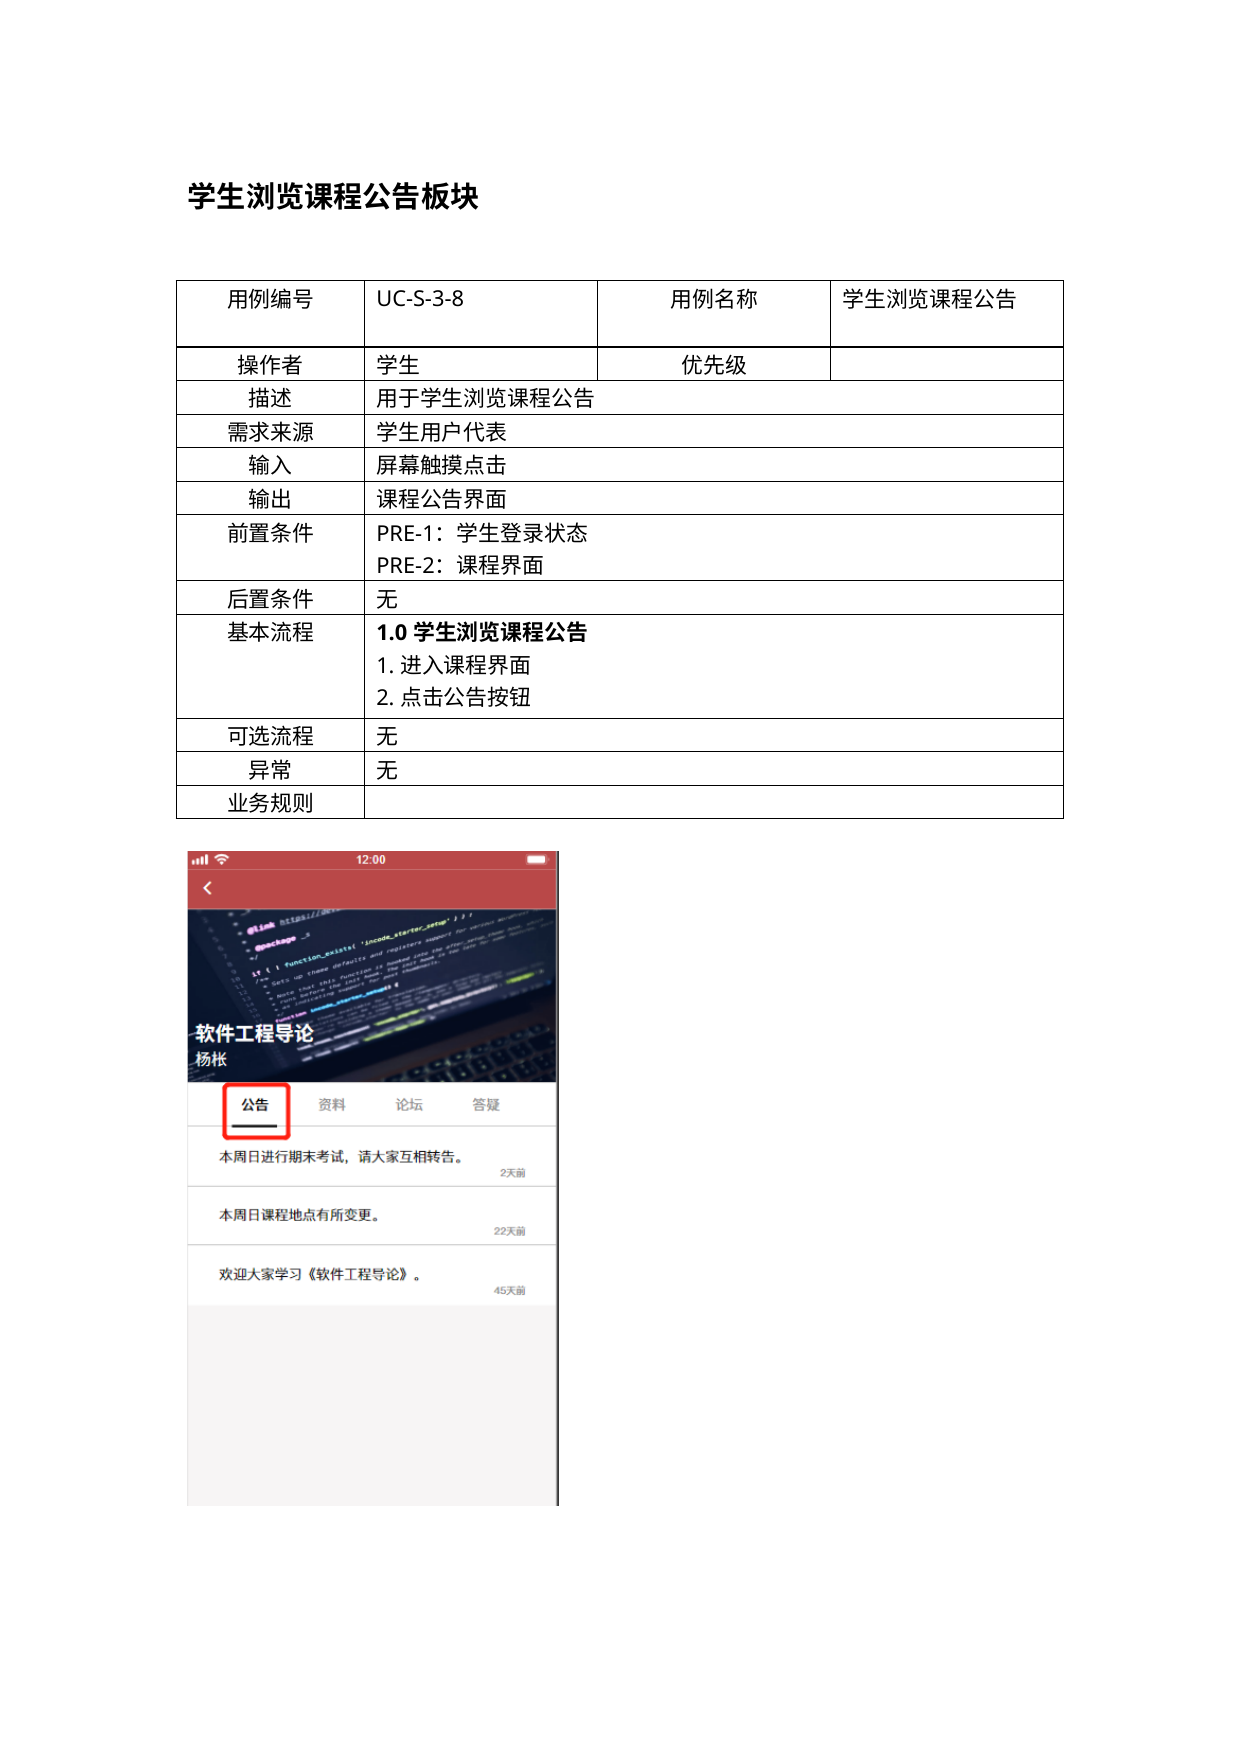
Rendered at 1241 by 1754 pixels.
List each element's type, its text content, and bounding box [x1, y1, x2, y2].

picture [187, 851, 559, 1506]
table_header 用例编号 [177, 281, 364, 346]
table_cell 课程公告界面 [365, 482, 1063, 514]
table_header 学生浏览课程公告 [831, 281, 1063, 346]
table_cell 基本流程 [177, 615, 364, 718]
table_cell [831, 348, 1063, 380]
table_cell 可选流程 [177, 719, 364, 751]
table_cell 无 [365, 581, 1063, 614]
table_cell 描述 [177, 381, 364, 413]
table_header UC-S-3-8 [365, 281, 597, 346]
table_cell 输出 [177, 482, 364, 514]
table_cell 输入 [177, 448, 364, 481]
table_header 用例名称 [598, 281, 830, 346]
table_cell 用于学生浏览课程公告 [365, 381, 1063, 413]
table_cell 优先级 [598, 348, 830, 380]
table_cell 操作者 [177, 348, 364, 380]
subtitle 学生浏览课程公告板块 [187, 162, 1053, 227]
table_cell 前置条件 [177, 515, 364, 580]
table_cell 学生 [365, 348, 597, 380]
table_cell 1.0 学生浏览课程公告 1. 进入课程界面 2. 点击公告按钮 [365, 615, 1063, 718]
table_cell 无 [365, 752, 1063, 785]
table_cell 屏幕触摸点击 [365, 448, 1063, 481]
table_cell PRE-1：学生登录状态 PRE-2：课程界面 [365, 515, 1063, 580]
table_cell [365, 786, 1063, 818]
table_cell 后置条件 [177, 581, 364, 614]
table_cell 需求来源 [177, 415, 364, 447]
table_cell 学生用户代表 [365, 415, 1063, 447]
table_cell 异常 [177, 752, 364, 785]
table_cell 业务规则 [177, 786, 364, 818]
table_cell 无 [365, 719, 1063, 751]
